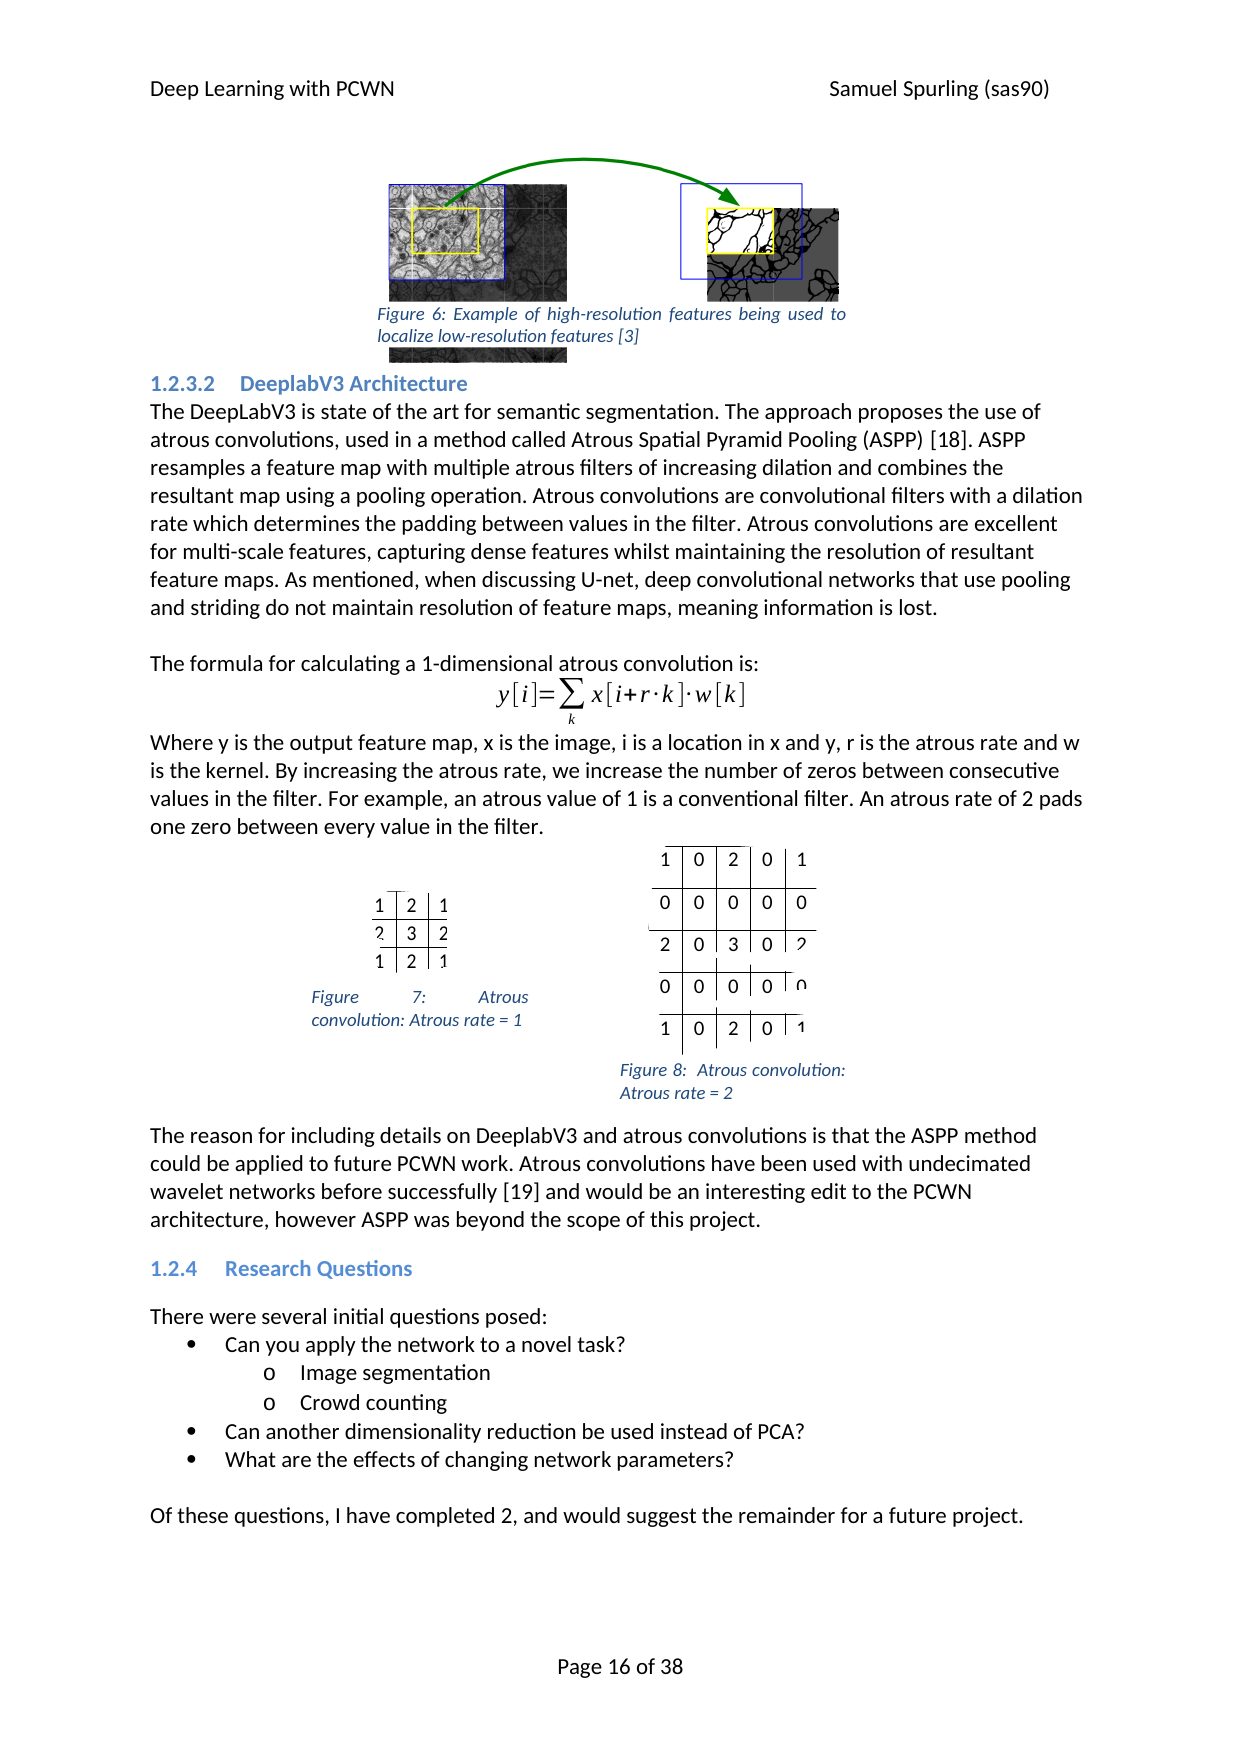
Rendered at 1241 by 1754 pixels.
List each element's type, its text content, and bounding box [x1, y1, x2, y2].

list Image segmentation [262, 1358, 1090, 1388]
picture [377, 150, 849, 301]
picture [377, 348, 849, 370]
list What are the effects of changing network parameters? [187, 1445, 1090, 1473]
text There were several initial questions posed: [150, 1302, 1090, 1331]
text The reason for including details on DeeplabV3 and atrous convolutions is that the ASPP method could be applied to future PCWN work. Atrous convolutions have been used with undecimated wavelet networks before successfully and would be an interesting edit to the PCWN architecture, however ASPP was beyond the scope of this project. [150, 1121, 1090, 1233]
subtitle Research Questions [150, 1254, 1090, 1282]
text Where y is the output feature map, x is the image, i is a location in x and y, r is the atrous rate and w is the kernel. By increasing the atrous rate, we increase the number of zeros between consecutive values in the filter. For example, an atrous value of 1 is a conventional filter. An atrous rate of 2 pads one zero between every value in the filter. [150, 728, 1090, 841]
text The formula for calculating a 1-dimensional atrous convolution is: [150, 649, 1090, 678]
text Of these questions, I have completed 2, and would suggest the remainder for a future project. [150, 1501, 1090, 1529]
list Can another dimensionality reduction be used instead of PCA? [187, 1417, 1090, 1445]
list Can you apply the network to a novel task? [187, 1331, 1090, 1358]
list Crowd counting [262, 1388, 1090, 1417]
text The DeepLabV3 is state of the art for semantic segmentation. The approach proposes the use of atrous convolutions, used in a method called Atrous Spatial Pyramid Pooling (ASPP) . ASPP resamples a feature map with multiple atrous filters of increasing dilation and combines the resultant map using a pooling operation. Atrous convolutions are convolutional filters with a dilation rate which determines the padding between values in the filter. Atrous convolutions are excellent for multi-scale features, capturing dense features whilst maintaining the resolution of resultant feature maps. As mentioned, when discussing U-net, deep convolutional networks that use pooling and striding do not maintain resolution of feature maps, meaning information is lost. [150, 397, 1090, 622]
